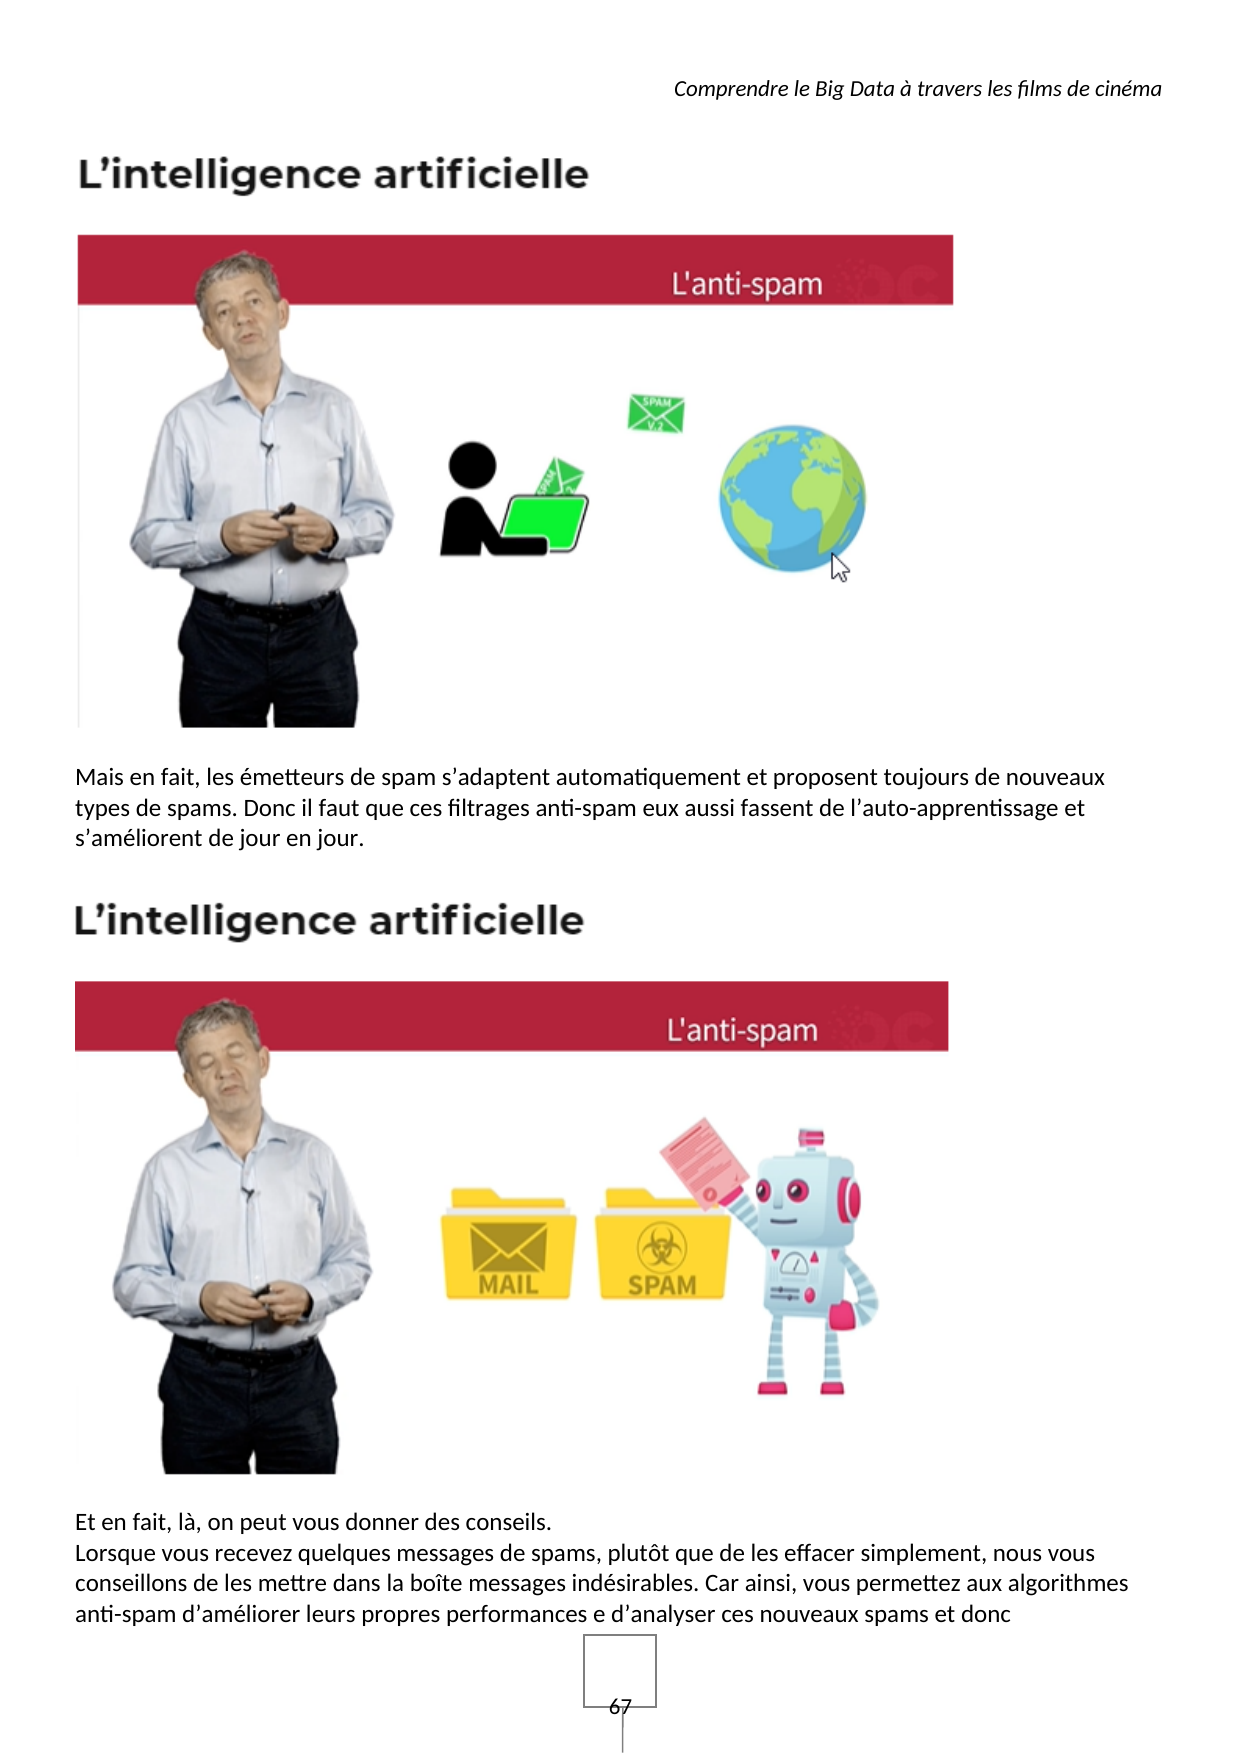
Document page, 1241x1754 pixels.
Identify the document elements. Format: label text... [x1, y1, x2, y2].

text Et en fait, là, on peut vous donner des conseils. [75, 1506, 1165, 1537]
picture [75, 883, 958, 1476]
text Mais en fait, les émetteurs de spam s’adaptent automatiquement et proposent toujours de nouveaux types de spams. Donc il faut que ces filtrages anti-spam eux aussi fassent de l’auto-apprentissage et s’améliorent de jour en jour. [75, 761, 1165, 853]
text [75, 1537, 1165, 1628]
picture [75, 132, 955, 731]
